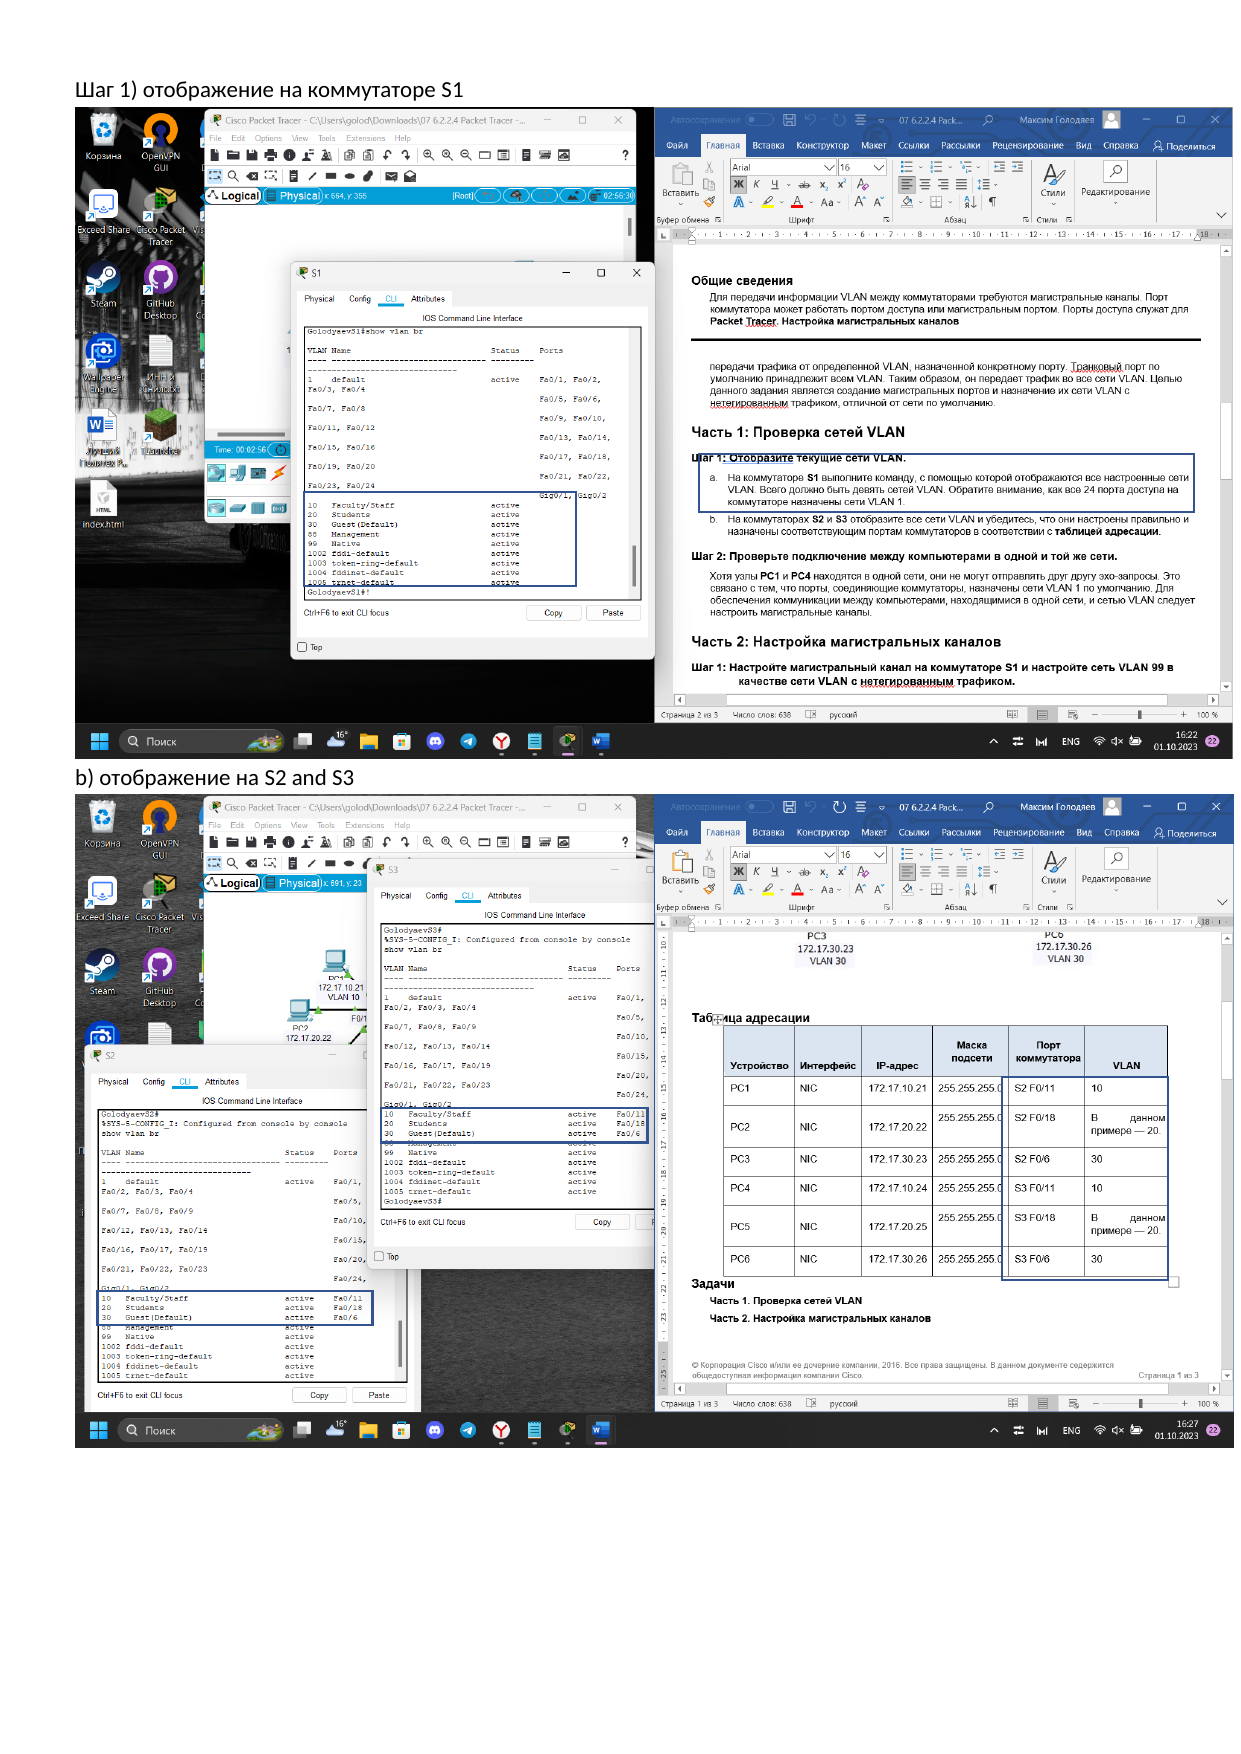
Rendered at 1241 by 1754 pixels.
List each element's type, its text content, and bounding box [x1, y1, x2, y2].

text b) отображение на S2 and S3 [75, 763, 1165, 791]
text Шаг 1) отображение на коммутаторе S1 [75, 75, 1165, 103]
picture [75, 107, 1233, 759]
picture [75, 794, 1234, 1448]
